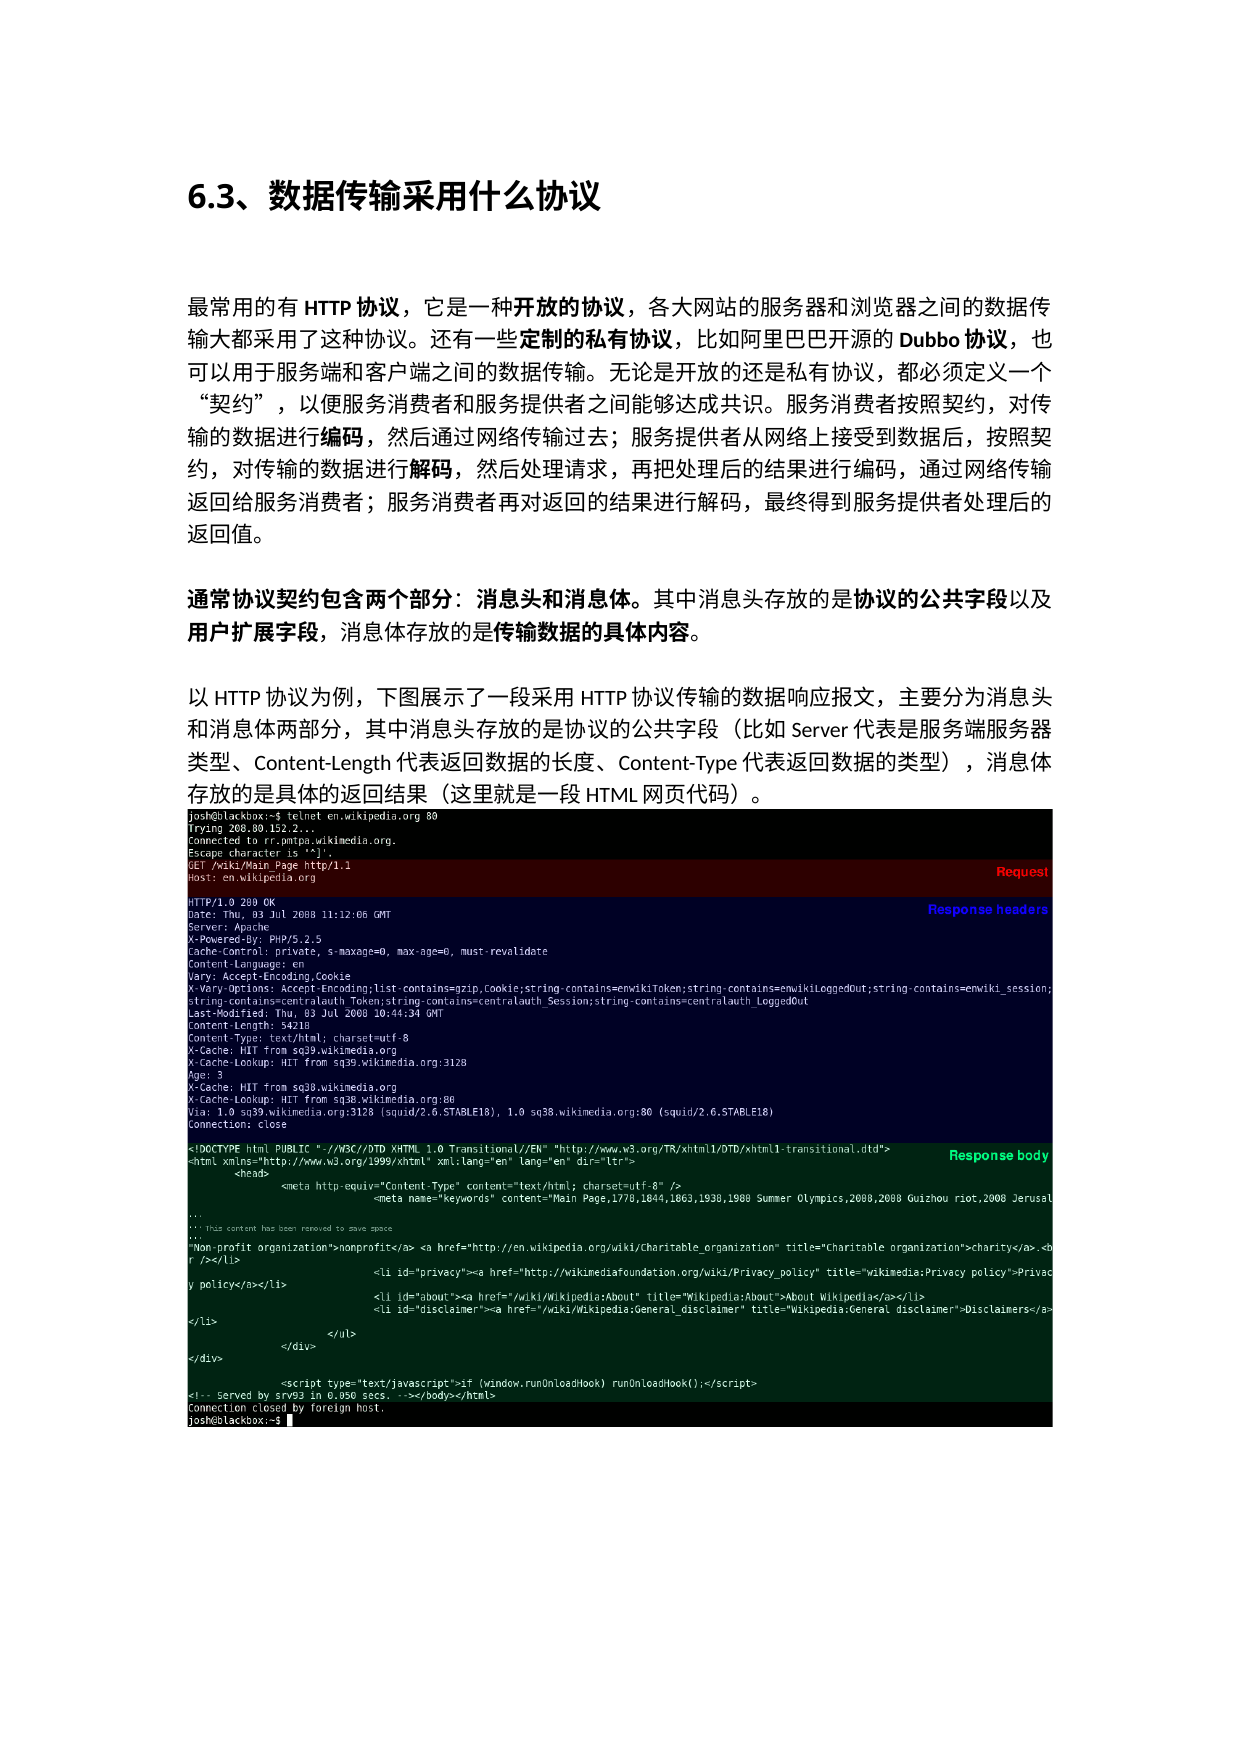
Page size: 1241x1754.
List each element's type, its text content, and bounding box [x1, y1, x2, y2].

picture [187, 809, 1053, 1427]
text 最常用的有HTTP协议，它是一种开放的协议，各大网站的服务器和浏览器之间的数据传输大都采用了这种协议。还有一些定制的私有协议，比如阿里巴巴开源的Dubbo协议，也可以用于服务端和客户端之间的数据传输。无论是开放的还是私有协议，都必须定义一个“契约”，以便服务消费者和服务提供者之间能够达成共识。服务消费者按照契约，对传输的数据进行编码，然后通过网络传输过去；服务提供者从网络上接受到数据后，按照契约，对传输的数据进行解码，然后处理请求，再把处理后的结果进行编码，通过网络传输返回给服务消费者；服务消费者再对返回的结果进行解码，最终得到服务提供者处理后的返回值。 [187, 289, 1053, 549]
subtitle 6.3、数据传输采用什么协议 [187, 162, 1053, 227]
text 通常协议契约包含两个部分：消息头和消息体。其中消息头存放的是协议的公共字段以及用户扩展字段，消息体存放的是传输数据的具体内容。 [187, 582, 1053, 647]
text 以HTTP协议为例，下图展示了一段采用HTTP协议传输的数据响应报文，主要分为消息头和消息体两部分，其中消息头存放的是协议的公共字段（比如Server代表是服务端服务器类型、Content-Length代表返回数据的长度、Content-Type代表返回数据的类型），消息体存放的是具体的返回结果（这里就是一段HTML网页代码）。 [187, 679, 1053, 809]
